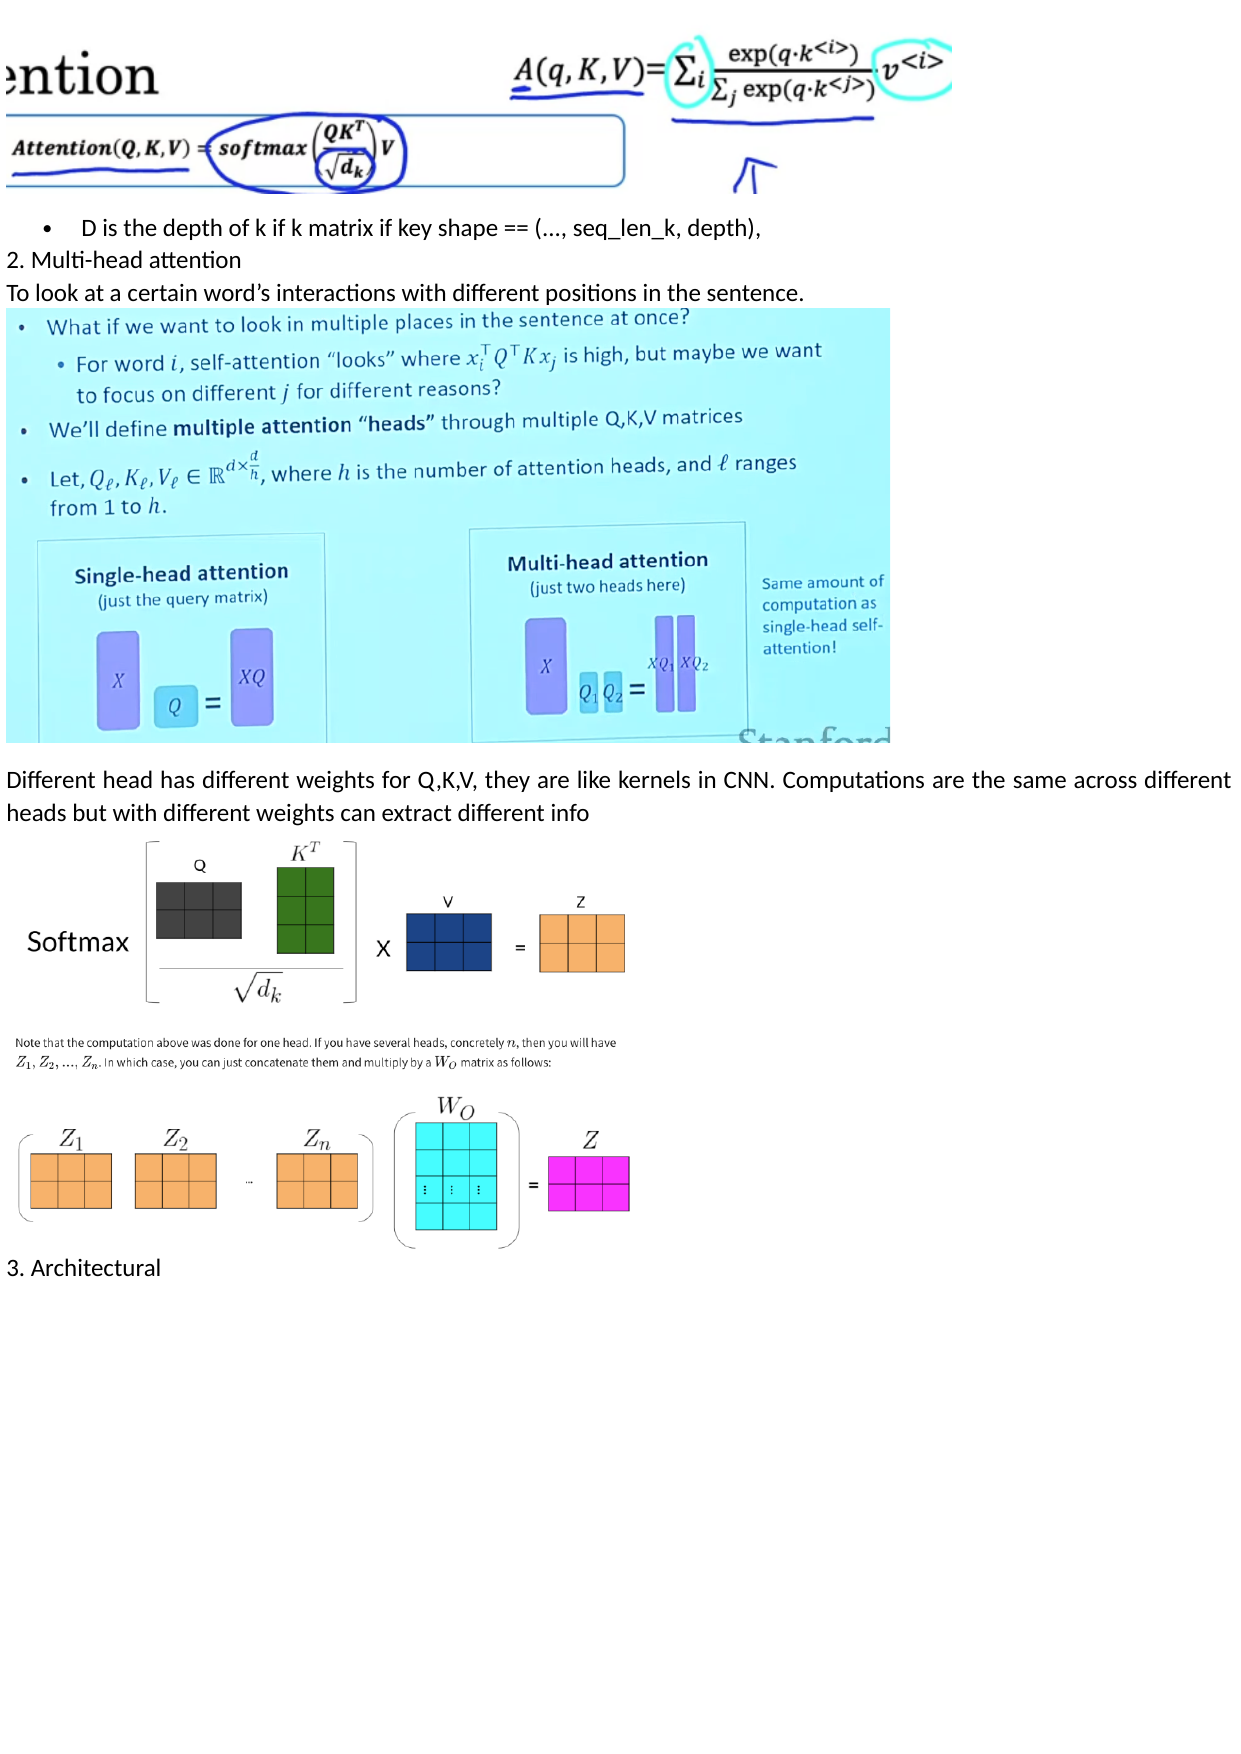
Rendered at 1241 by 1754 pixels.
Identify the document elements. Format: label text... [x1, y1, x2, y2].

list D is the depth of k if k matrix if key shape == (..., seq_len_k, depth), [43, 211, 1234, 243]
picture [6, 828, 635, 1250]
text To look at a certain word’s interactions with different positions in the sentence. [6, 276, 1234, 308]
text Different head has different weights for Q,K,V, they are like kernels in CNN. Computations are the same across different heads but with different weights can extract different info [6, 763, 1234, 828]
picture [6, 308, 891, 743]
list Multi-head attention [6, 243, 1234, 276]
picture [6, 15, 952, 194]
list Architectural [6, 1251, 1234, 1283]
